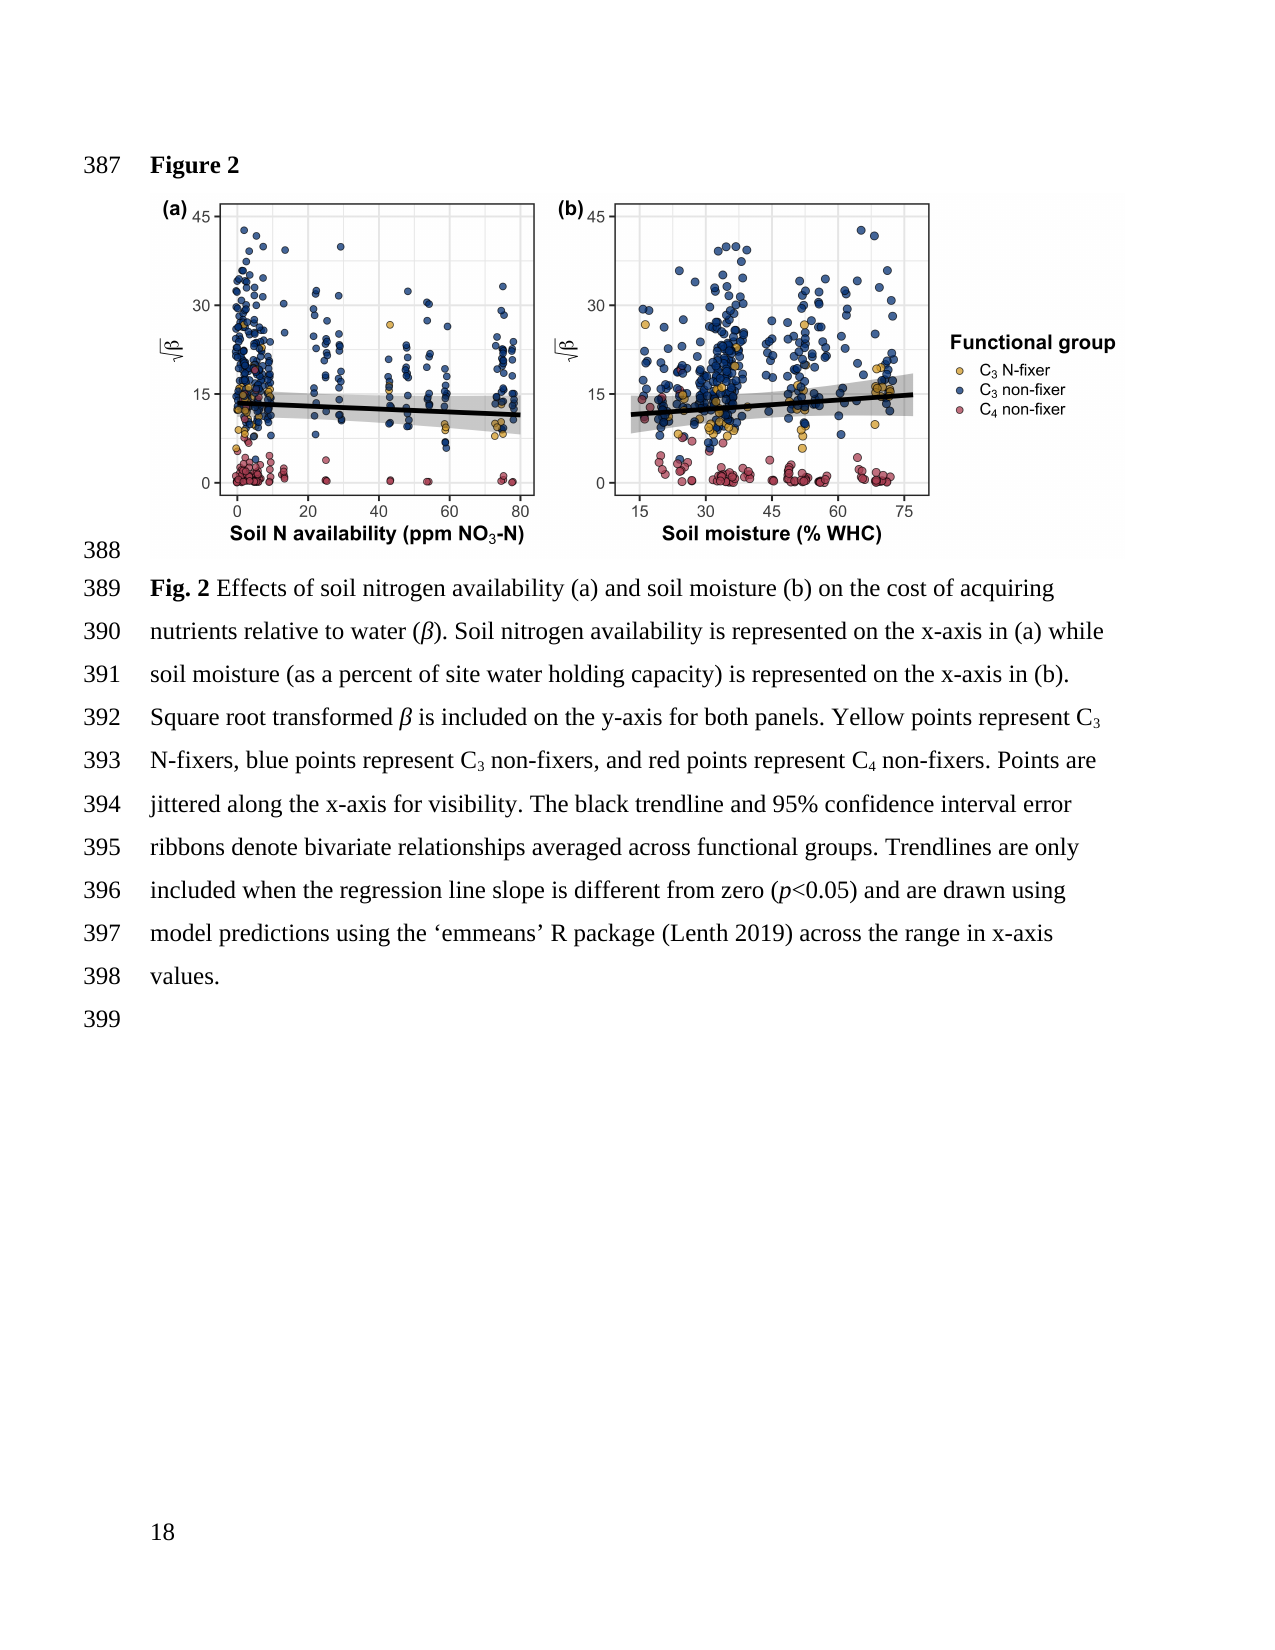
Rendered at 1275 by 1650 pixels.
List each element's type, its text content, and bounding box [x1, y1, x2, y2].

picture [150, 193, 1125, 559]
text Fig. 2 Effects of soil nitrogen availability (a) and soil moisture (b) on the cost of acquiring nutrients relative to water (β). Soil nitrogen availability is represented on the x-axis in (a) while soil moisture (as a percent of site water holding capacity) is represented on the x-axis in (b). Square root transformed β is included on the y-axis for both panels. Yellow points represent C3 N-fixers, blue points represent C3 non-fixers, and red points represent C4 non-fixers. Points are jittered along the x-axis for visibility. The black trendline and 95% confidence interval error ribbons denote bivariate relationships averaged across functional groups. Trendlines are only included when the regression line slope is different from zero (p<0.05) and are drawn using model predictions using the ‘emmeans’ R package (Lenth 2019) across the range in x-axis values. [150, 573, 1125, 990]
text Figure 2 [150, 150, 1125, 179]
